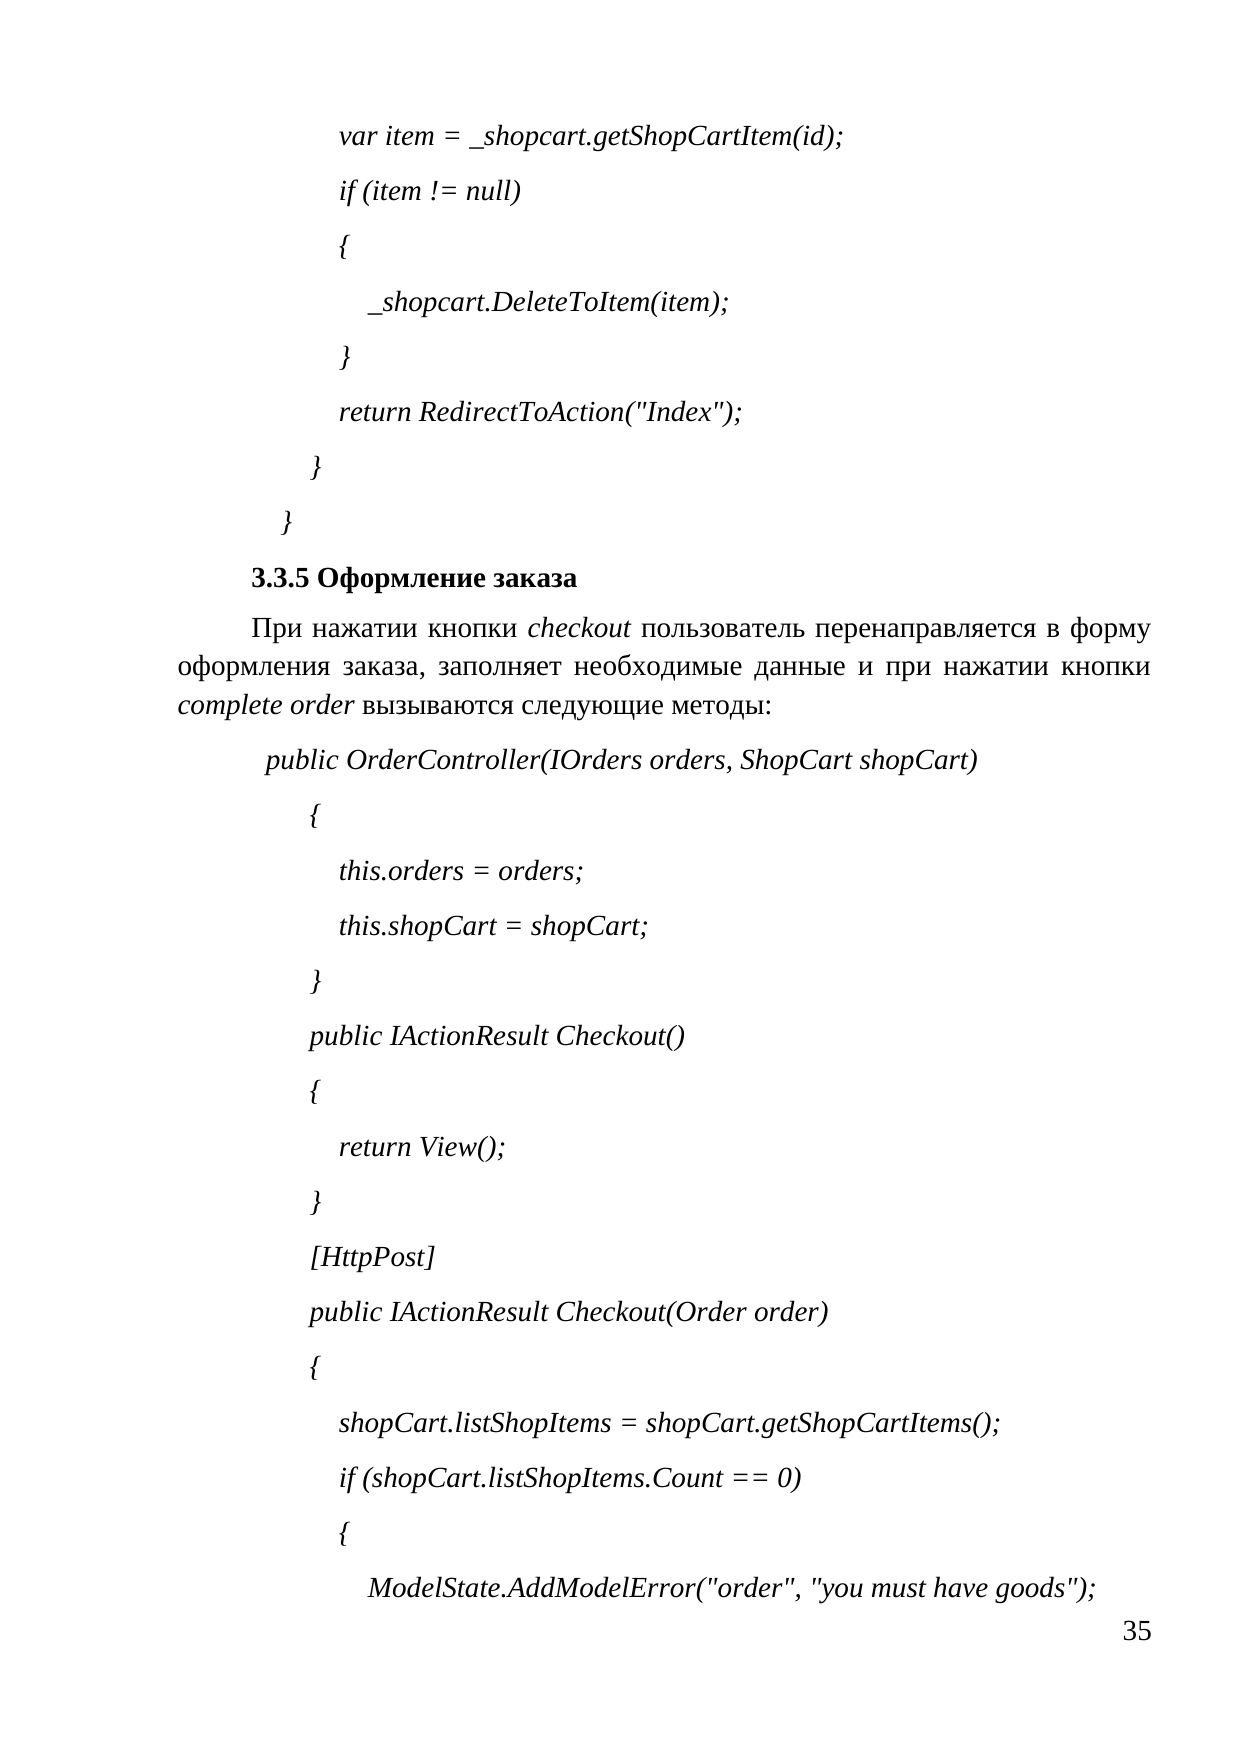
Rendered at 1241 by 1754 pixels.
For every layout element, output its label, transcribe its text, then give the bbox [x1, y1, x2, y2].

text return RedirectToAction("Index"); [177, 725, 1152, 759]
text var item = _shopcart.getShopCartItem(id); [177, 449, 1152, 483]
text if (item != null) [177, 504, 1152, 538]
text public IActionResult Checkout() [177, 1349, 1152, 1383]
text } [177, 836, 1152, 869]
text При нажатии кнопки checkout пользователь перенаправляется в форму оформления заказа, заполняет необходимые данные и при нажатии кнопки complete order вызываются следующие методы: [177, 941, 1152, 1052]
text _shopcart.DeleteToItem(item); [177, 615, 1152, 648]
text return RedirectToAction("Index"); [177, 173, 1152, 207]
text } [177, 118, 1152, 152]
text { [177, 394, 1152, 428]
text { [177, 1129, 1152, 1162]
text { [177, 1405, 1152, 1438]
text } [177, 1515, 1152, 1549]
text } [177, 781, 1152, 814]
text this.shopCart = shopCart; [177, 1239, 1152, 1273]
text } [177, 228, 1152, 262]
text { [177, 560, 1152, 593]
text } [177, 670, 1152, 704]
text public OrderController(IOrders orders, ShopCart shopCart) [177, 1073, 1152, 1107]
text public RedirectToActionResult deleteToItem(int id) [177, 339, 1152, 372]
text return View(); [177, 1460, 1152, 1493]
text } [177, 1294, 1152, 1328]
text 3.3.5 Оформление заказа [177, 891, 1152, 924]
text this.orders = orders; [177, 1184, 1152, 1217]
text [HttpPost] [177, 1570, 1152, 1604]
